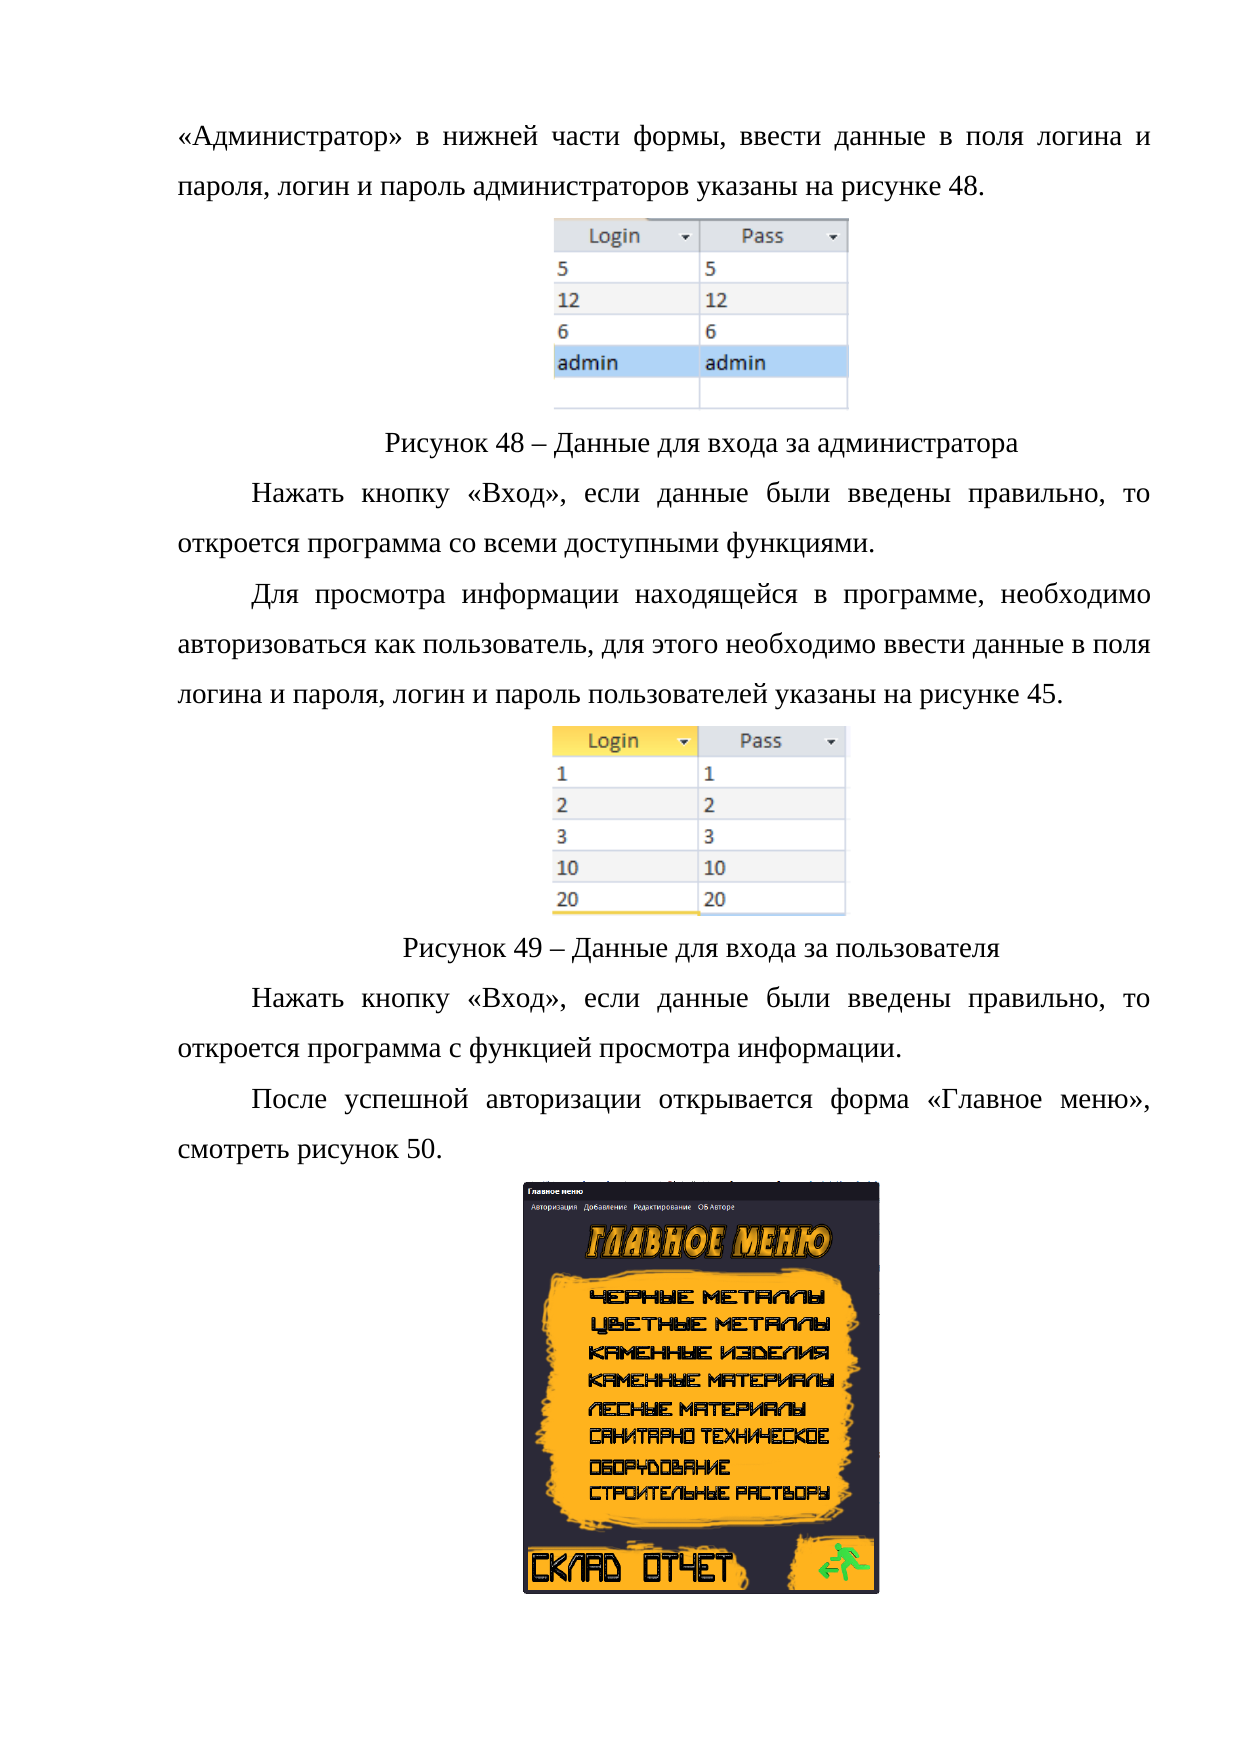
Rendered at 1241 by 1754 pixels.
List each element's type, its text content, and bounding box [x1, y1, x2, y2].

picture [553, 218, 849, 411]
picture [523, 1181, 880, 1594]
list Рисунок 48 – Данные для входа за администратора [177, 425, 1152, 458]
list После успешной авторизации открывается форма «Главное меню», смотреть рисунок 50. [177, 1081, 1152, 1164]
list Нажать кнопку «Вход», если данные были введены правильно, то откроется программа со всеми доступными функциями. [177, 475, 1152, 559]
list Рисунок 49 – Данные для входа за пользователя [177, 930, 1152, 963]
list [177, 118, 1152, 202]
picture [552, 726, 851, 916]
list Нажать кнопку «Вход», если данные были введены правильно, то откроется программа с функцией просмотра информации. [177, 980, 1152, 1064]
list Для просмотра информации находящейся в программе, необходимо авторизоваться как пользователь, для этого необходимо ввести данные в поля логина и пароля, логин и пароль пользователей указаны на рисунке 45. [177, 576, 1152, 710]
